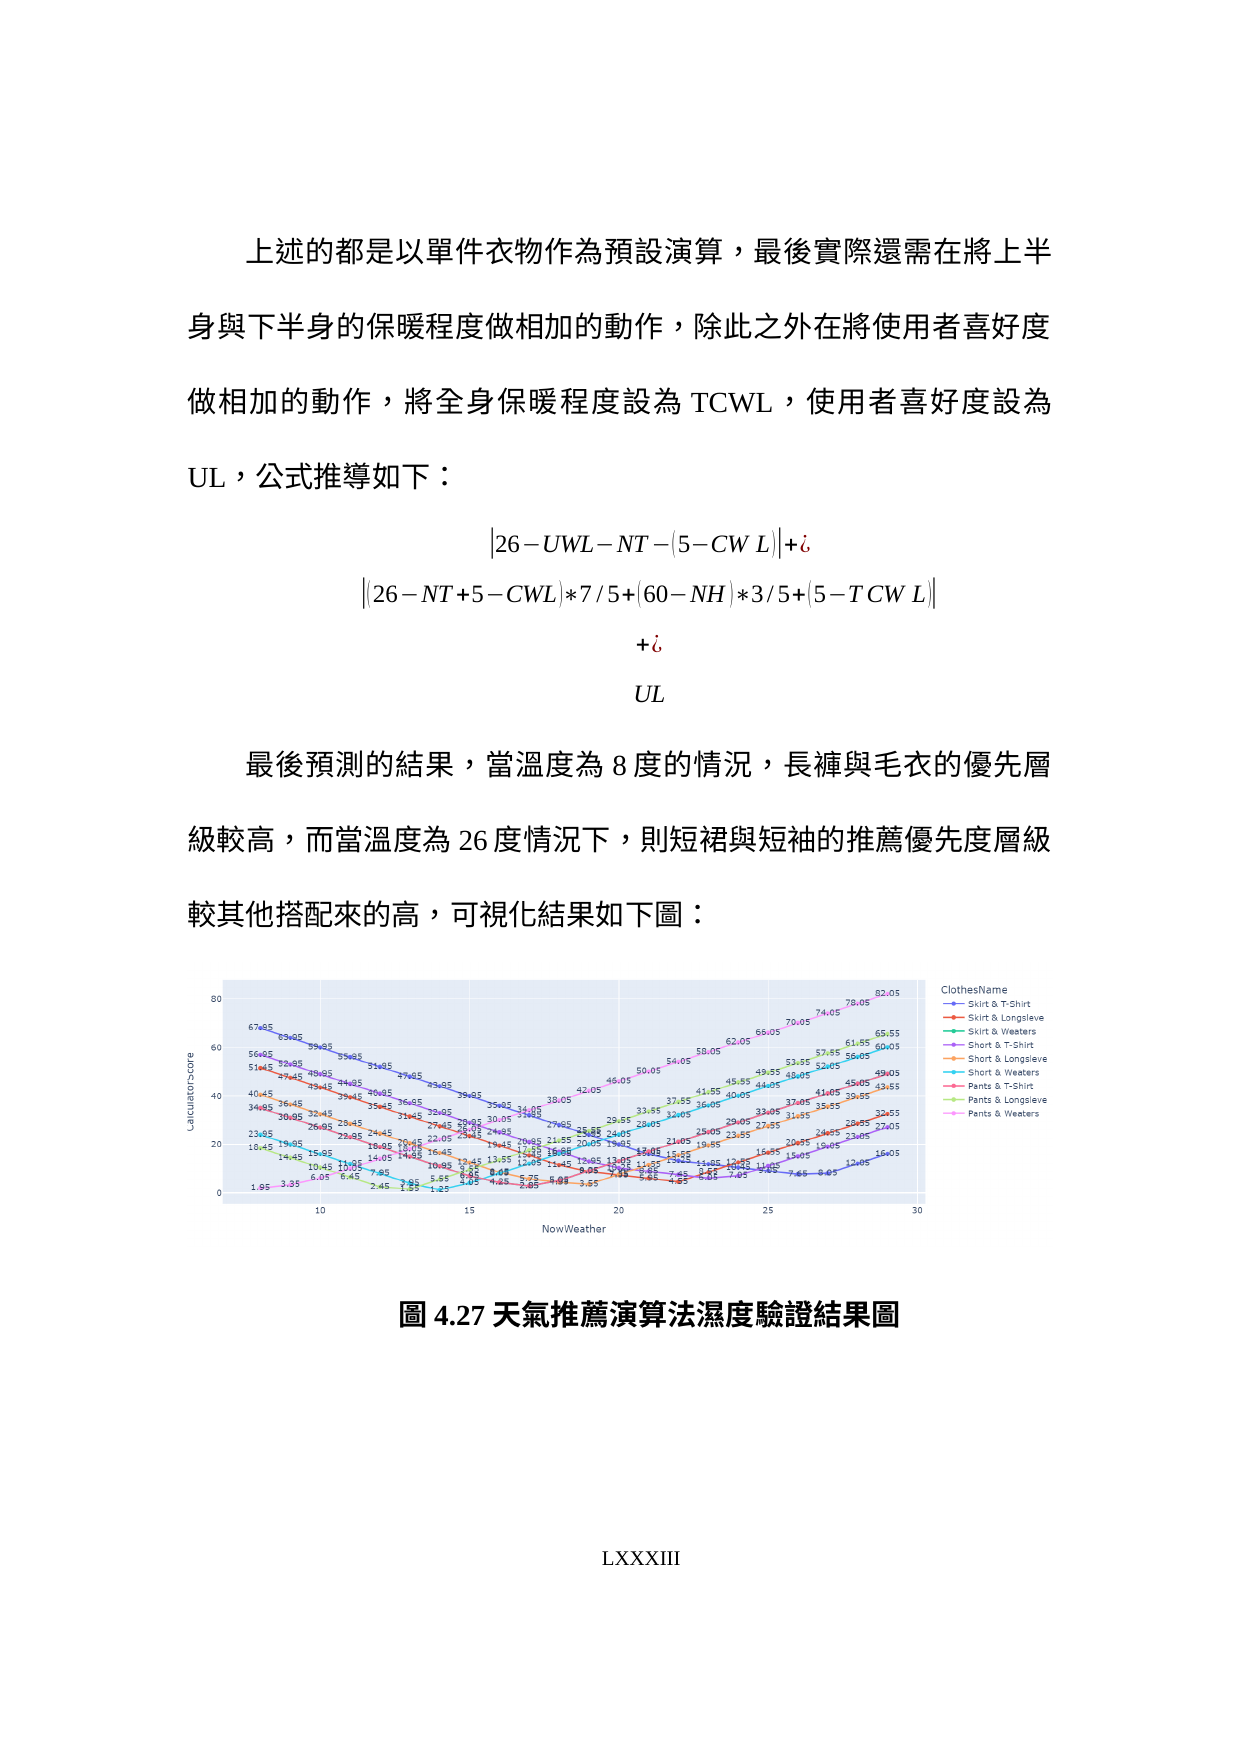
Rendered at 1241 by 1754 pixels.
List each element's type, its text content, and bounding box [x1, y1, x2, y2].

text 上述的都是以單件衣物作為預設演算，最後實際還需在將上半身與下半身的保暖程度做相加的動作，除此之外在將使用者喜好度做相加的動作，將全身保暖程度設為TCWL，使用者喜好度設為UL，公式推導如下： [187, 213, 1053, 513]
text 最後預測的結果，當溫度為8度的情況，長褲與毛衣的優先層級較高，而當溫度為26度情況下，則短裙與短袖的推薦優先度層級較其他搭配來的高，可視化結果如下圖： [187, 725, 1053, 950]
picture [187, 962, 1053, 1247]
